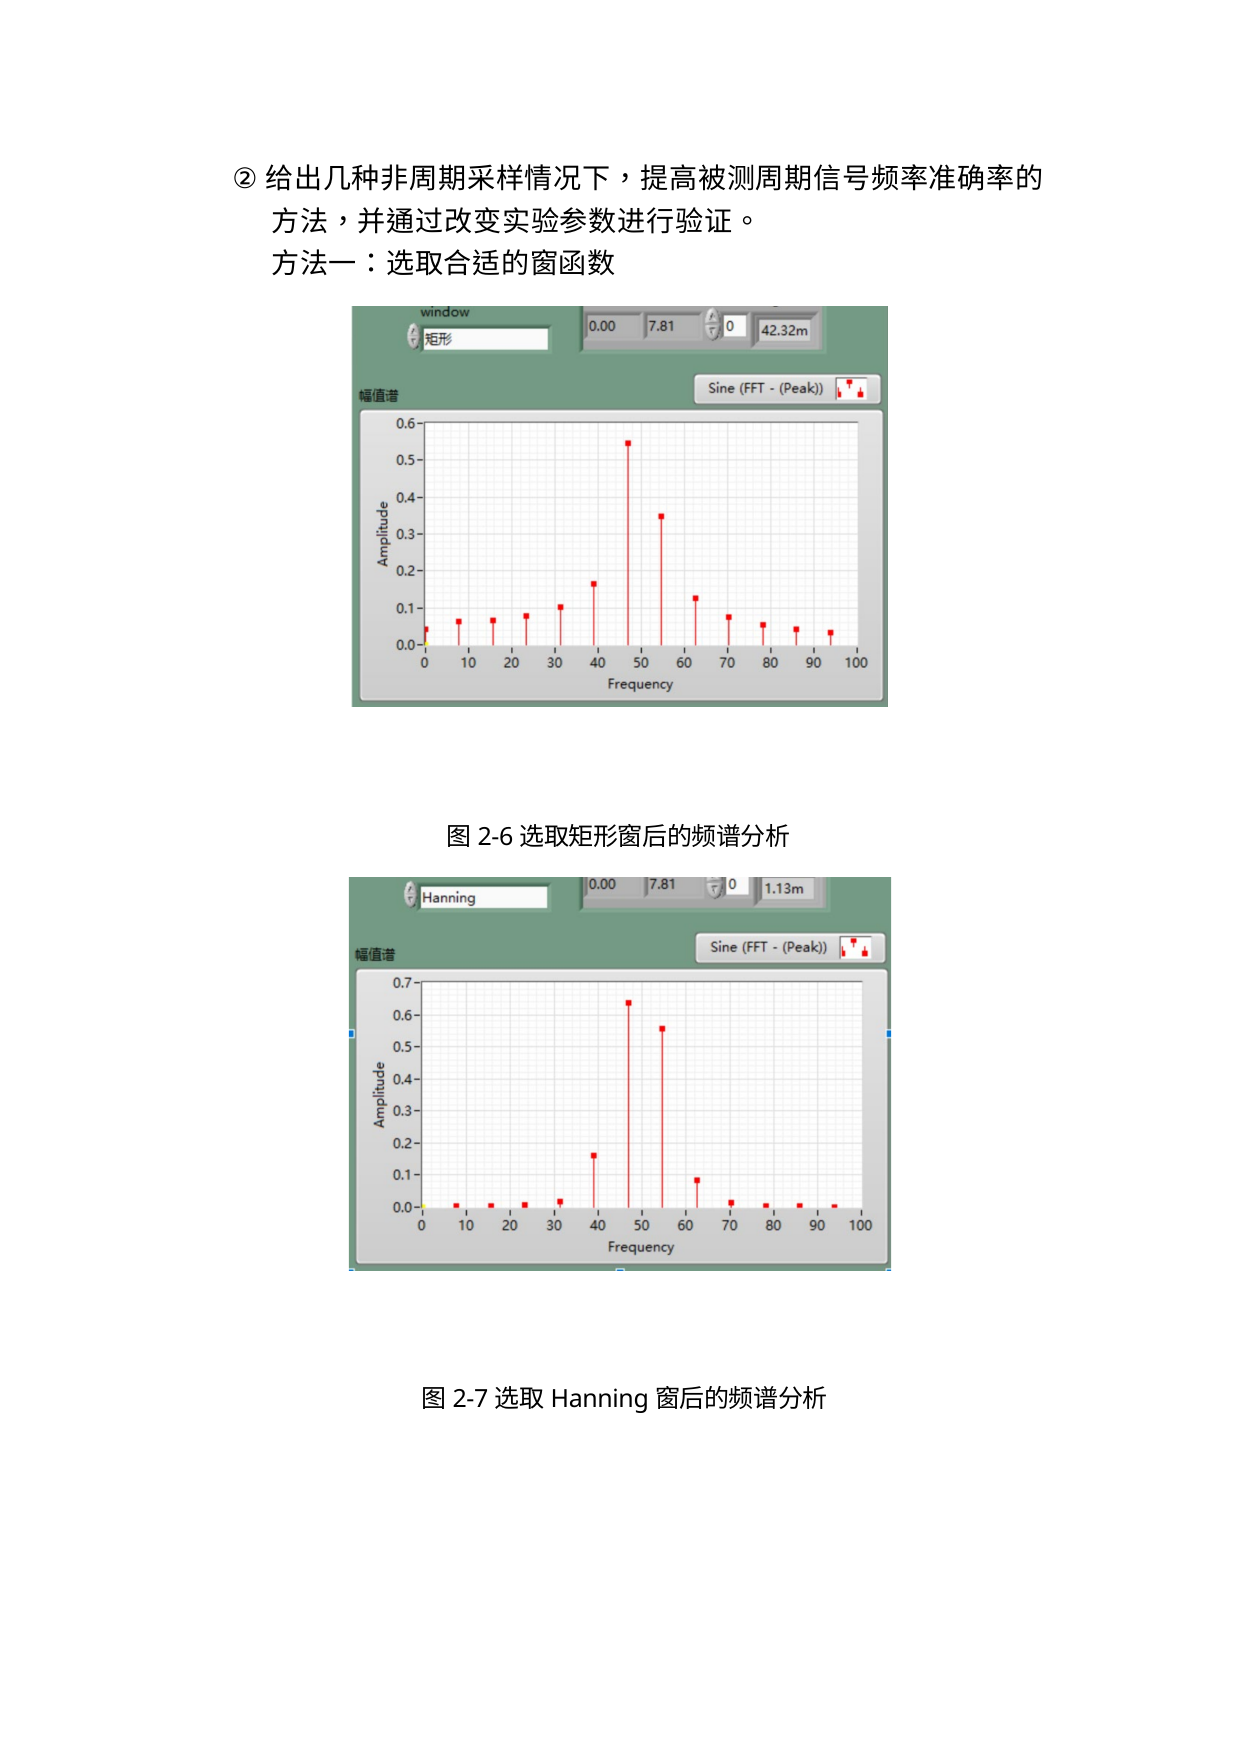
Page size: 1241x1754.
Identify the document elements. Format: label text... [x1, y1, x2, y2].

text ② 给出几种非周期采样情况下，提高被测周期信号频率准确率的方法，并通过改变实验参数进行验证。 [232, 158, 1053, 240]
picture [348, 877, 892, 1271]
picture [351, 306, 888, 707]
text 图 2-6 选取矩形窗后的频谱分析 [446, 821, 1054, 852]
text 图 2-7 选取 Hanning 窗后的频谱分析 [421, 1383, 1054, 1413]
text 方法一：选取合适的窗函数 [271, 245, 1054, 281]
